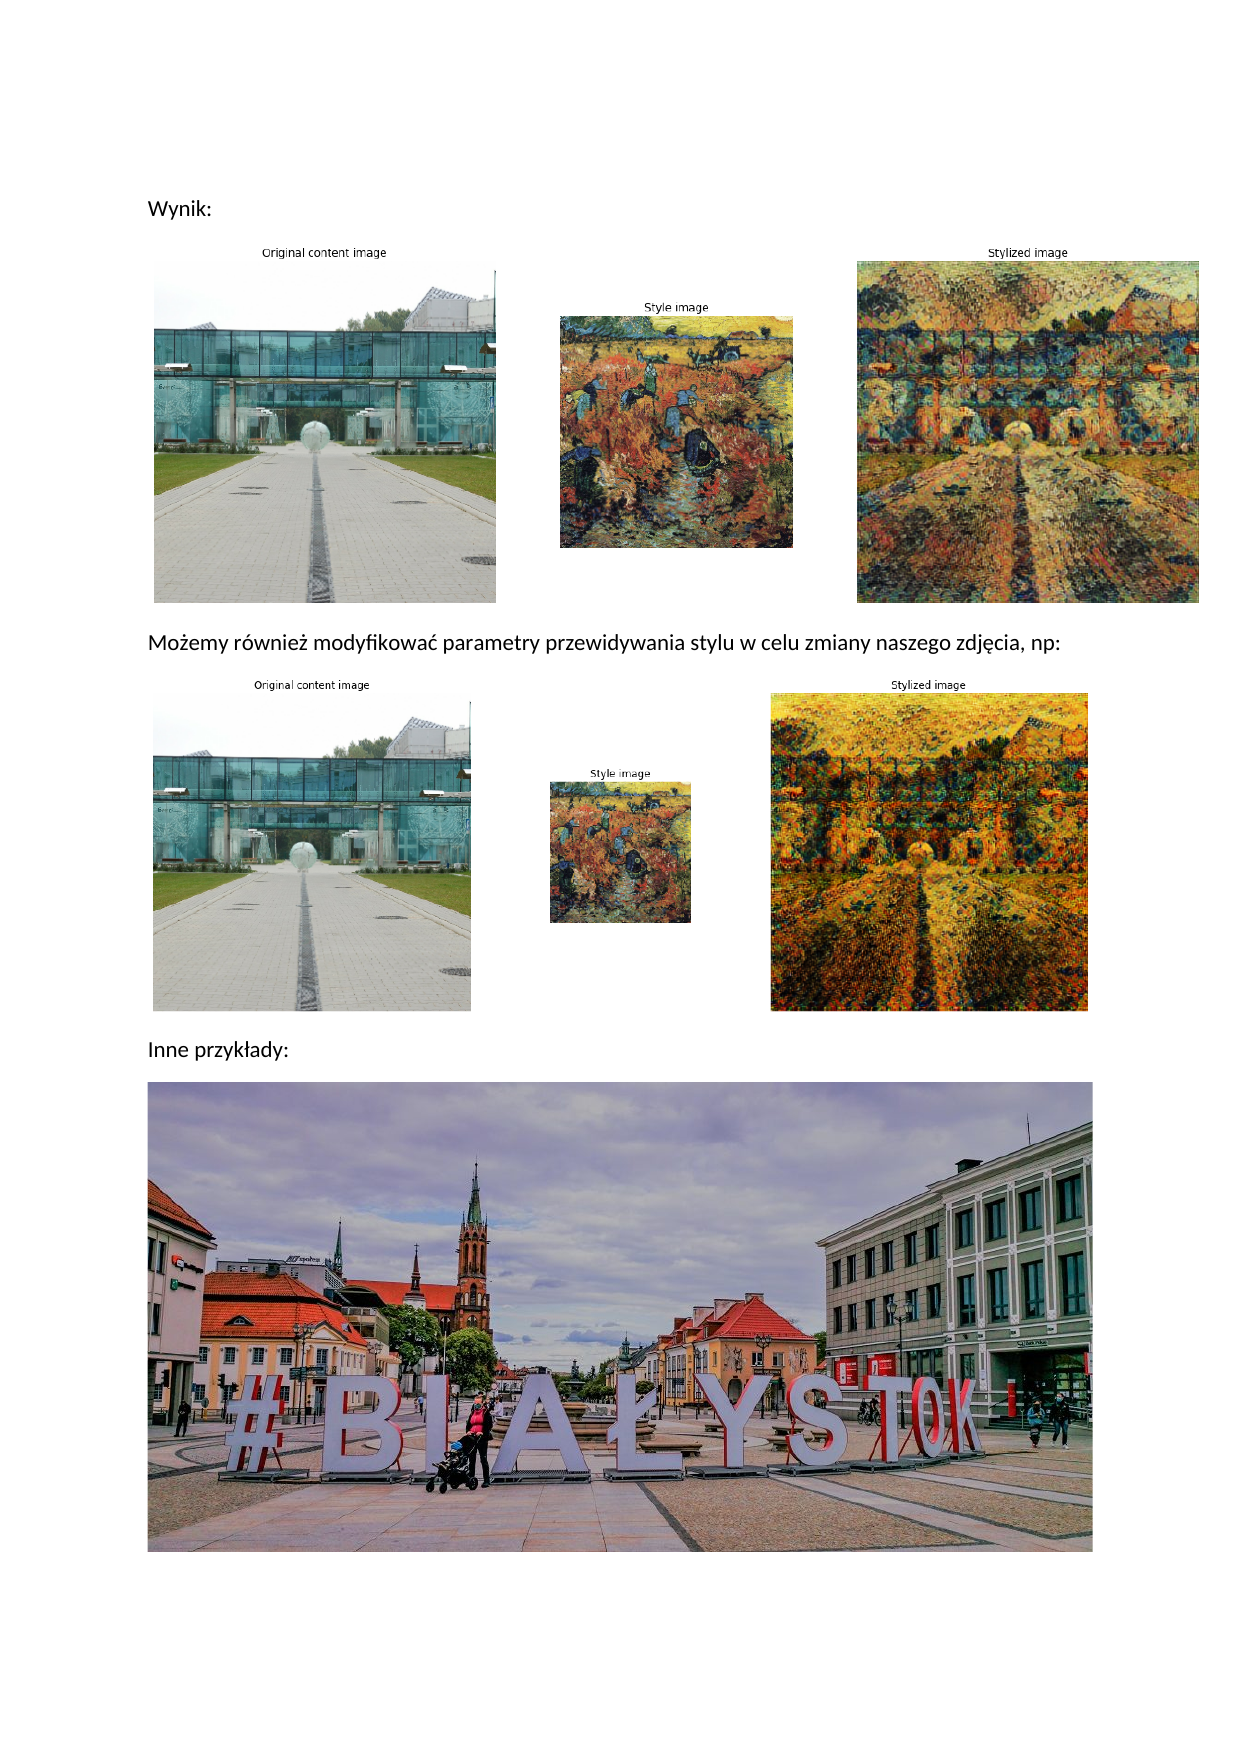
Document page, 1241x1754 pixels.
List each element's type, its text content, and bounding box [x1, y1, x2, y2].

picture [147, 241, 1203, 609]
text Możemy również modyfikować parametry przewidywania stylu w celu zmiany naszego zdjęcia, np: [148, 628, 1093, 656]
picture [147, 1082, 1093, 1552]
text Inne przykłady: [148, 1035, 1093, 1063]
picture [147, 674, 1093, 1017]
text Wynik: [148, 194, 1093, 222]
